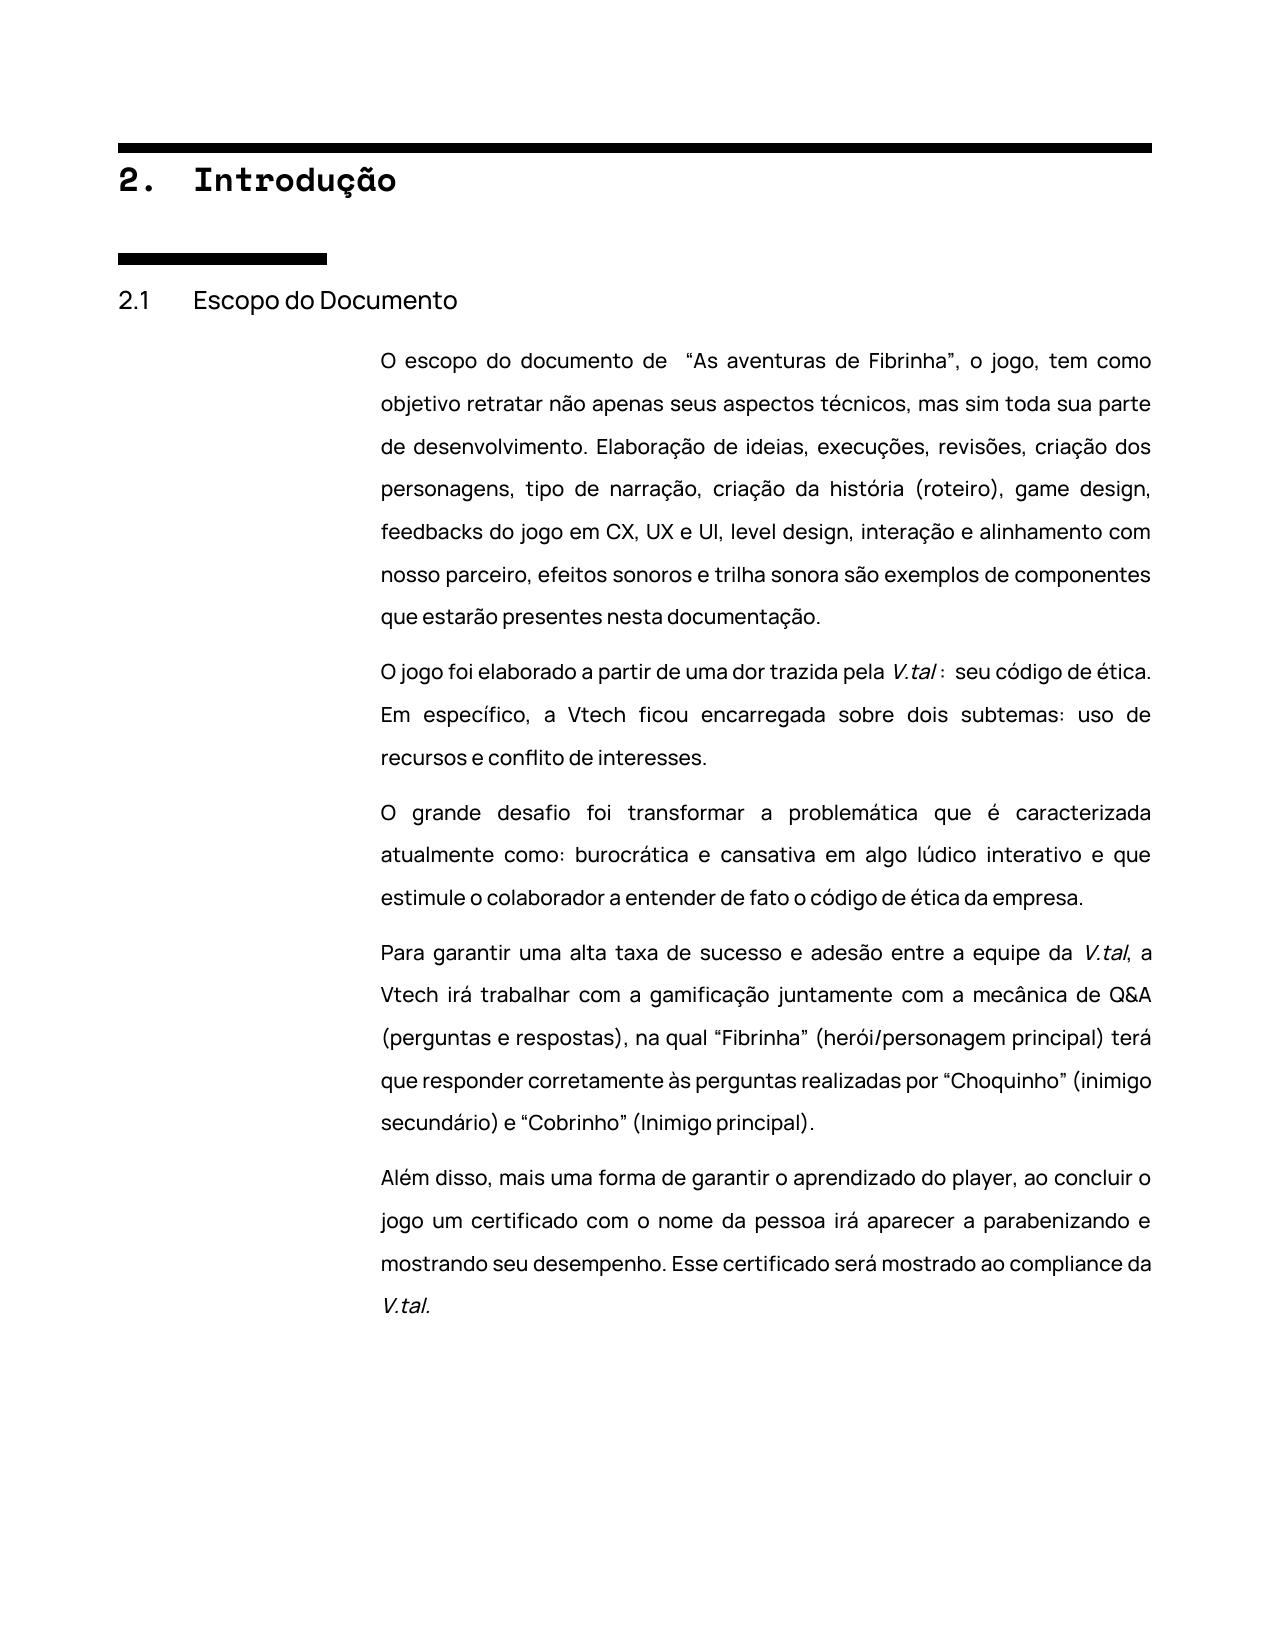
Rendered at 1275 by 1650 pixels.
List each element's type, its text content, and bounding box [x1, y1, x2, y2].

text Além disso, mais uma forma de garantir o aprendizado do player, ao concluir o jogo um certificado com o nome da pessoa irá aparecer a parabenizando e mostrando seu desempenho. Esse certificado será mostrado ao compliance da V.tal. [381, 1164, 1152, 1320]
text O escopo do documento de “As aventuras de Fibrinha”, o jogo, tem como objetivo retratar não apenas seus aspectos técnicos, mas sim toda sua parte de desenvolvimento. Elaboração de ideias, execuções, revisões, criação dos personagens, tipo de narração, criação da história (roteiro), game design, feedbacks do jogo em CX, UX e UI, level design, interação e alinhamento com nosso parceiro, efeitos sonoros e trilha sonora são exemplos de componentes que estarão presentes nesta documentação. [381, 347, 1152, 631]
text O grande desafio foi transformar a problemática que é caracterizada atualmente como: burocrática e cansativa em algo lúdico interativo e que estimule o colaborador a entender de fato o código de ética da empresa. [381, 798, 1152, 911]
list Escopo do Documento [118, 283, 1152, 317]
text Para garantir uma alta taxa de sucesso e adesão entre a equipe da V.tal, a Vtech irá trabalhar com a gamificação juntamente com a mecânica de Q&A (perguntas e respostas), na qual “Fibrinha” (herói/personagem principal) terá que responder corretamente às perguntas realizadas por “Choquinho” (inimigo secundário) e “Cobrinho” (Inimigo principal). [381, 938, 1152, 1137]
title Introdução [118, 153, 1152, 204]
text O jogo foi elaborado a partir de uma dor trazida pela V.tal : seu código de ética. Em específico, a Vtech ficou encarregada sobre dois subtemas: uso de recursos e conflito de interesses. [381, 657, 1152, 771]
